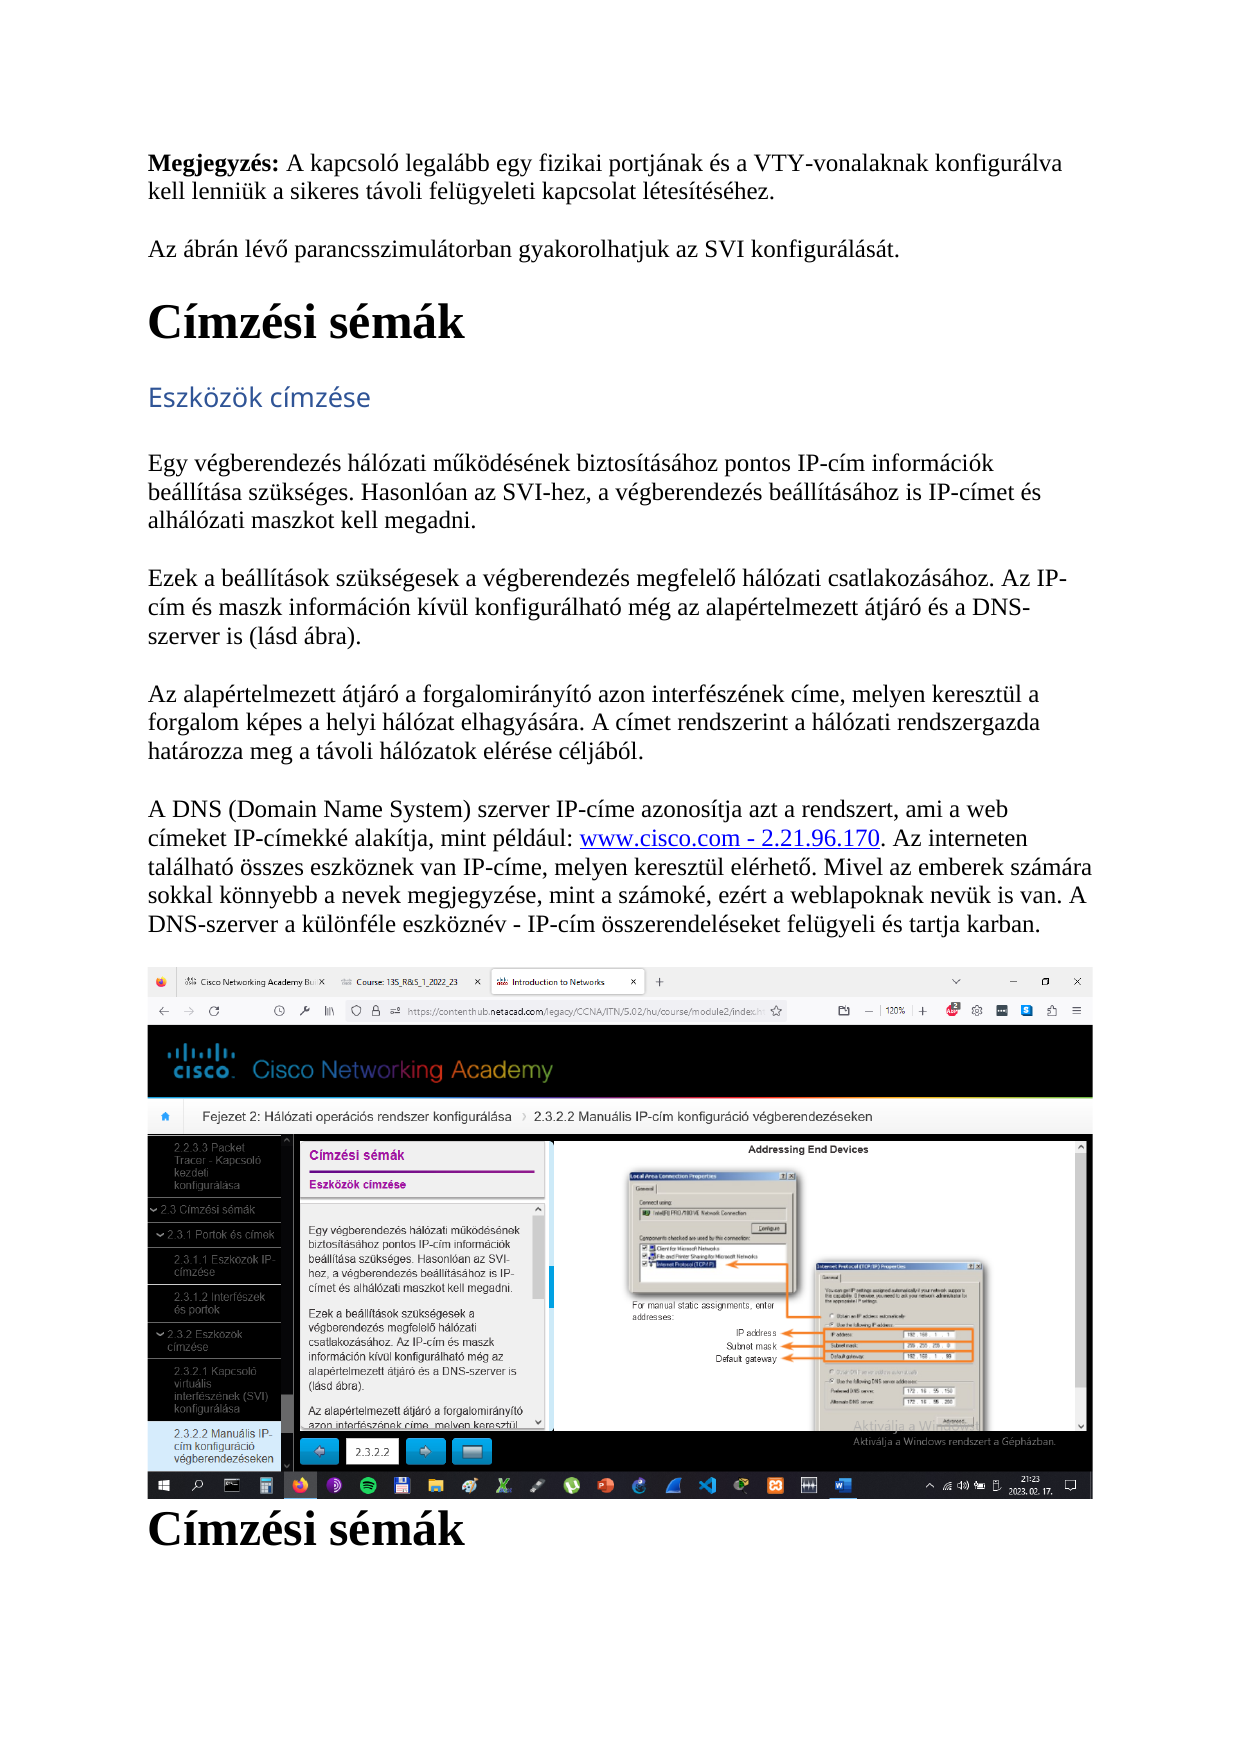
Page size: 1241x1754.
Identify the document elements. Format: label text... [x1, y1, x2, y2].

text Egy végberendezés hálózati működésének biztosításához pontos IP-cím információk beállítása szükséges. Hasonlóan az SVI-hez, a végberendezés beállításához is IP-címet és alhálózati maszkot kell megadni. [148, 448, 1093, 534]
subtitle Eszközök címzése [148, 379, 1093, 416]
picture [147, 967, 1093, 1499]
subtitle Címzési sémák [148, 292, 1093, 350]
text Az alapértelmezett átjáró a forgalomirányító azon interfészének címe, melyen keresztül a forgalom képes a helyi hálózat elhagyására. A címet rendszerint a hálózati rendszergazda határozza meg a távoli hálózatok elérése céljából. [148, 679, 1093, 765]
text A DNS (Domain Name System) szerver IP-címe azonosítja azt a rendszert, ami a web címeket IP-címekké alakítja, mint például: www.cisco.com - 2.21.96.170. Az interneten található összes eszköznek van IP-címe, melyen keresztül elérhető. Mivel az emberek számára sokkal könnyebb a nevek megjegyzése, mint a számoké, ezért a weblapoknak nevük is van. A DNS-szerver a különféle eszköznév - IP-cím összerendeléseket felügyeli és tartja karban. [148, 794, 1093, 938]
text Megjegyzés: A kapcsoló legalább egy fizikai portjának és a VTY-vonalaknak konfigurálva kell lenniük a sikeres távoli felügyeleti kapcsolat létesítéséhez. [148, 148, 1093, 205]
text Ezek a beállítások szükségesek a végberendezés megfelelő hálózati csatlakozásához. Az IP-cím és maszk információn kívül konfigurálható még az alapértelmezett átjáró és a DNS-szerver is (lásd ábra). [148, 563, 1093, 649]
text Az ábrán lévő parancsszimulátorban gyakorolhatjuk az SVI konfigurálását. [148, 234, 1093, 263]
subtitle Címzési sémák [148, 1499, 1093, 1556]
